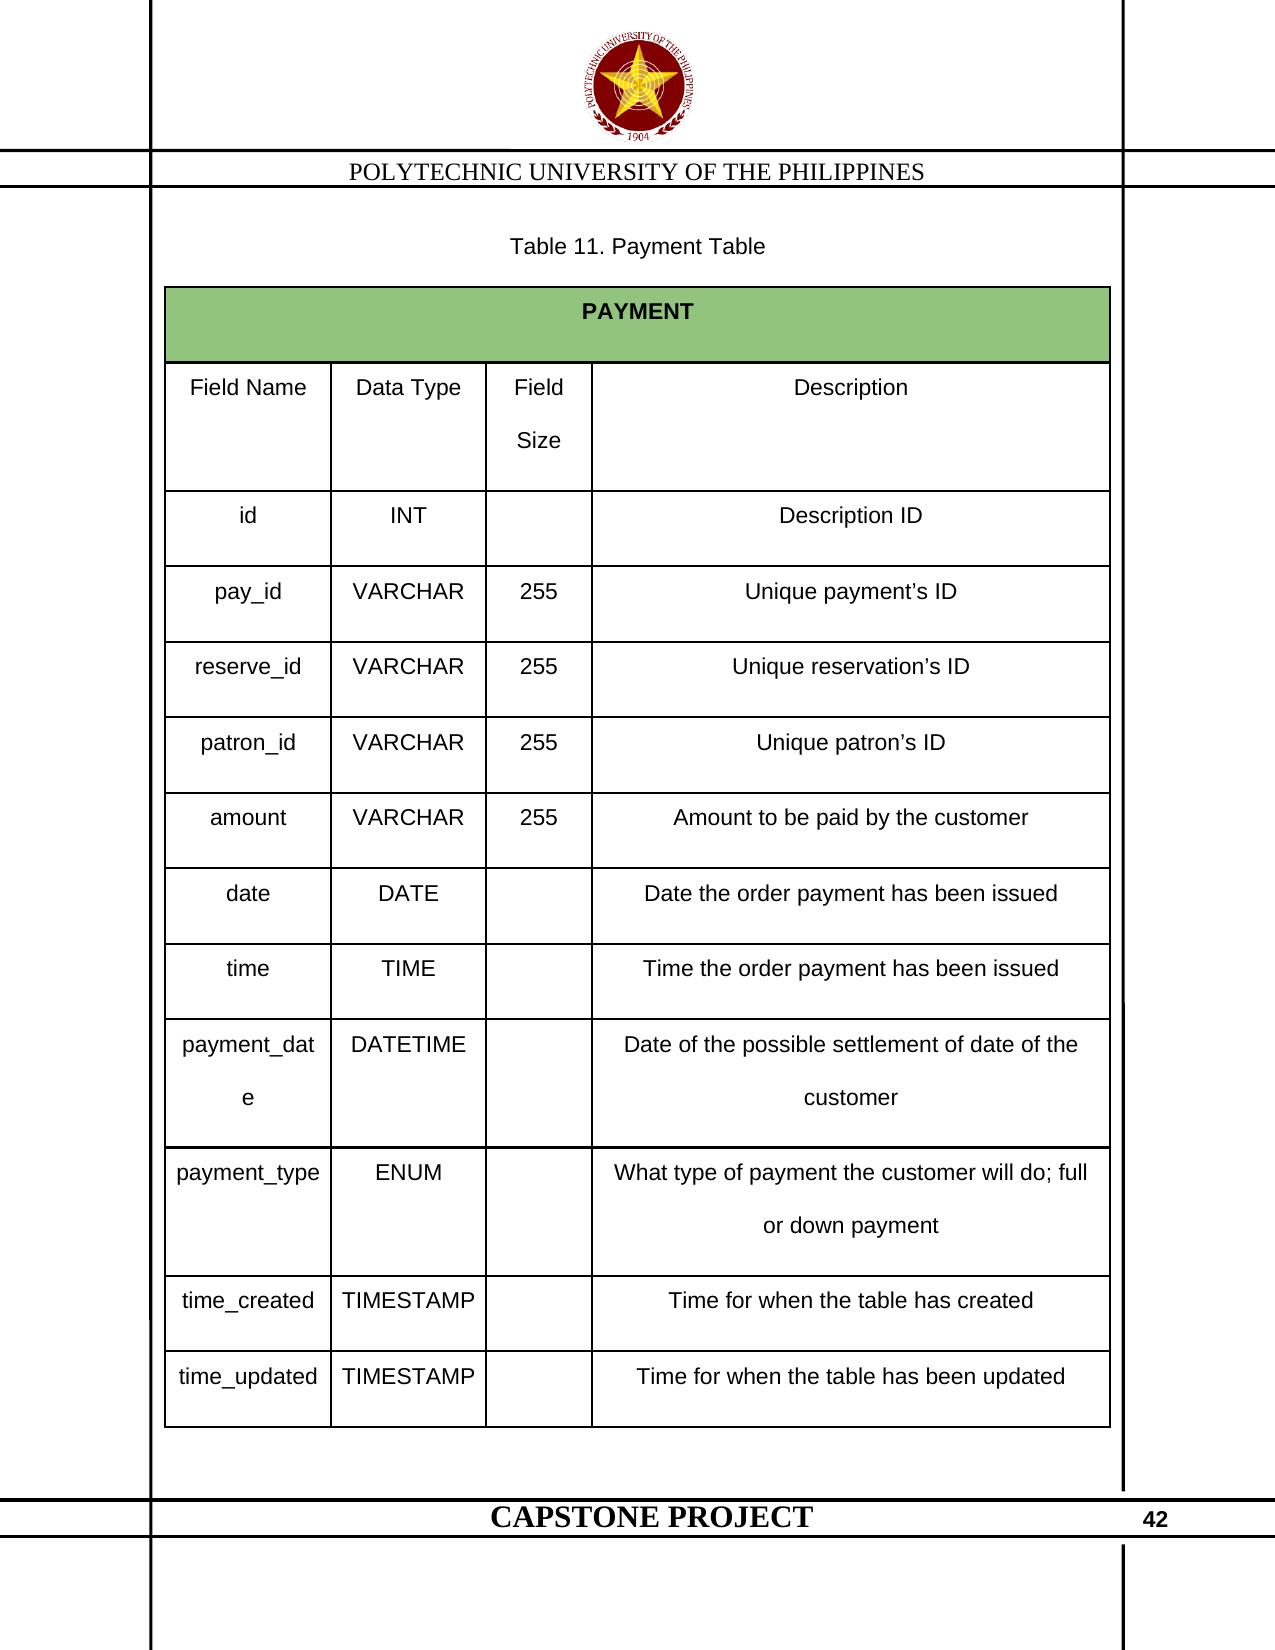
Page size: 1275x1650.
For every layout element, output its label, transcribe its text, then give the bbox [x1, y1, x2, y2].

table_cell [487, 1020, 591, 1146]
table_cell INT [332, 492, 485, 565]
table_cell 255 [487, 794, 591, 867]
table_cell patron_id [166, 718, 330, 792]
table_cell Date of the possible settlement of date of the customer [593, 1020, 1109, 1146]
table_cell [487, 945, 591, 1018]
table_cell time_created [166, 1277, 330, 1350]
table_cell payment_date [166, 1020, 330, 1146]
text Table 11. Payment Table [165, 233, 1110, 259]
table_cell VARCHAR [332, 643, 485, 716]
table_header PAYMENT [166, 288, 1109, 361]
table_cell reserve_id [166, 643, 330, 716]
table_cell TIMESTAMP [332, 1352, 485, 1426]
table_cell VARCHAR [332, 567, 485, 641]
table_cell Field Name [166, 364, 330, 489]
table_cell TIMESTAMP [332, 1277, 485, 1350]
table_cell TIME [332, 945, 485, 1018]
table_cell Time for when the table has been updated [593, 1352, 1109, 1426]
table_cell VARCHAR [332, 718, 485, 792]
table_cell Amount to be paid by the customer [593, 794, 1109, 867]
table_cell ENUM [332, 1149, 485, 1275]
table_cell id [166, 492, 330, 565]
table_cell Description ID [593, 492, 1109, 565]
table_cell payment_type [166, 1149, 330, 1275]
table_cell Field Size [487, 364, 591, 489]
picture [582, 31, 694, 142]
table_cell 255 [487, 567, 591, 641]
table_cell [487, 869, 591, 943]
table_cell Data Type [332, 364, 485, 489]
table_cell DATE [332, 869, 485, 943]
table_cell date [166, 869, 330, 943]
table_cell pay_id [166, 567, 330, 641]
table_cell time [166, 945, 330, 1018]
table_cell [487, 1352, 591, 1426]
table_cell amount [166, 794, 330, 867]
table_cell DATETIME [332, 1020, 485, 1146]
table_cell Unique payment’s ID [593, 567, 1109, 641]
table_cell Time for when the table has created [593, 1277, 1109, 1350]
table_cell Date the order payment has been issued [593, 869, 1109, 943]
table_cell time_updated [166, 1352, 330, 1426]
table_cell What type of payment the customer will do; full or down payment [593, 1149, 1109, 1275]
table_cell Description [593, 364, 1109, 489]
table_cell [487, 1277, 591, 1350]
table_cell [487, 492, 591, 565]
table_cell Time the order payment has been issued [593, 945, 1109, 1018]
table_cell 255 [487, 643, 591, 716]
table_cell Unique patron’s ID [593, 718, 1109, 792]
table_cell 255 [487, 718, 591, 792]
table_cell Unique reservation’s ID [593, 643, 1109, 716]
table_cell [487, 1149, 591, 1275]
table_cell VARCHAR [332, 794, 485, 867]
